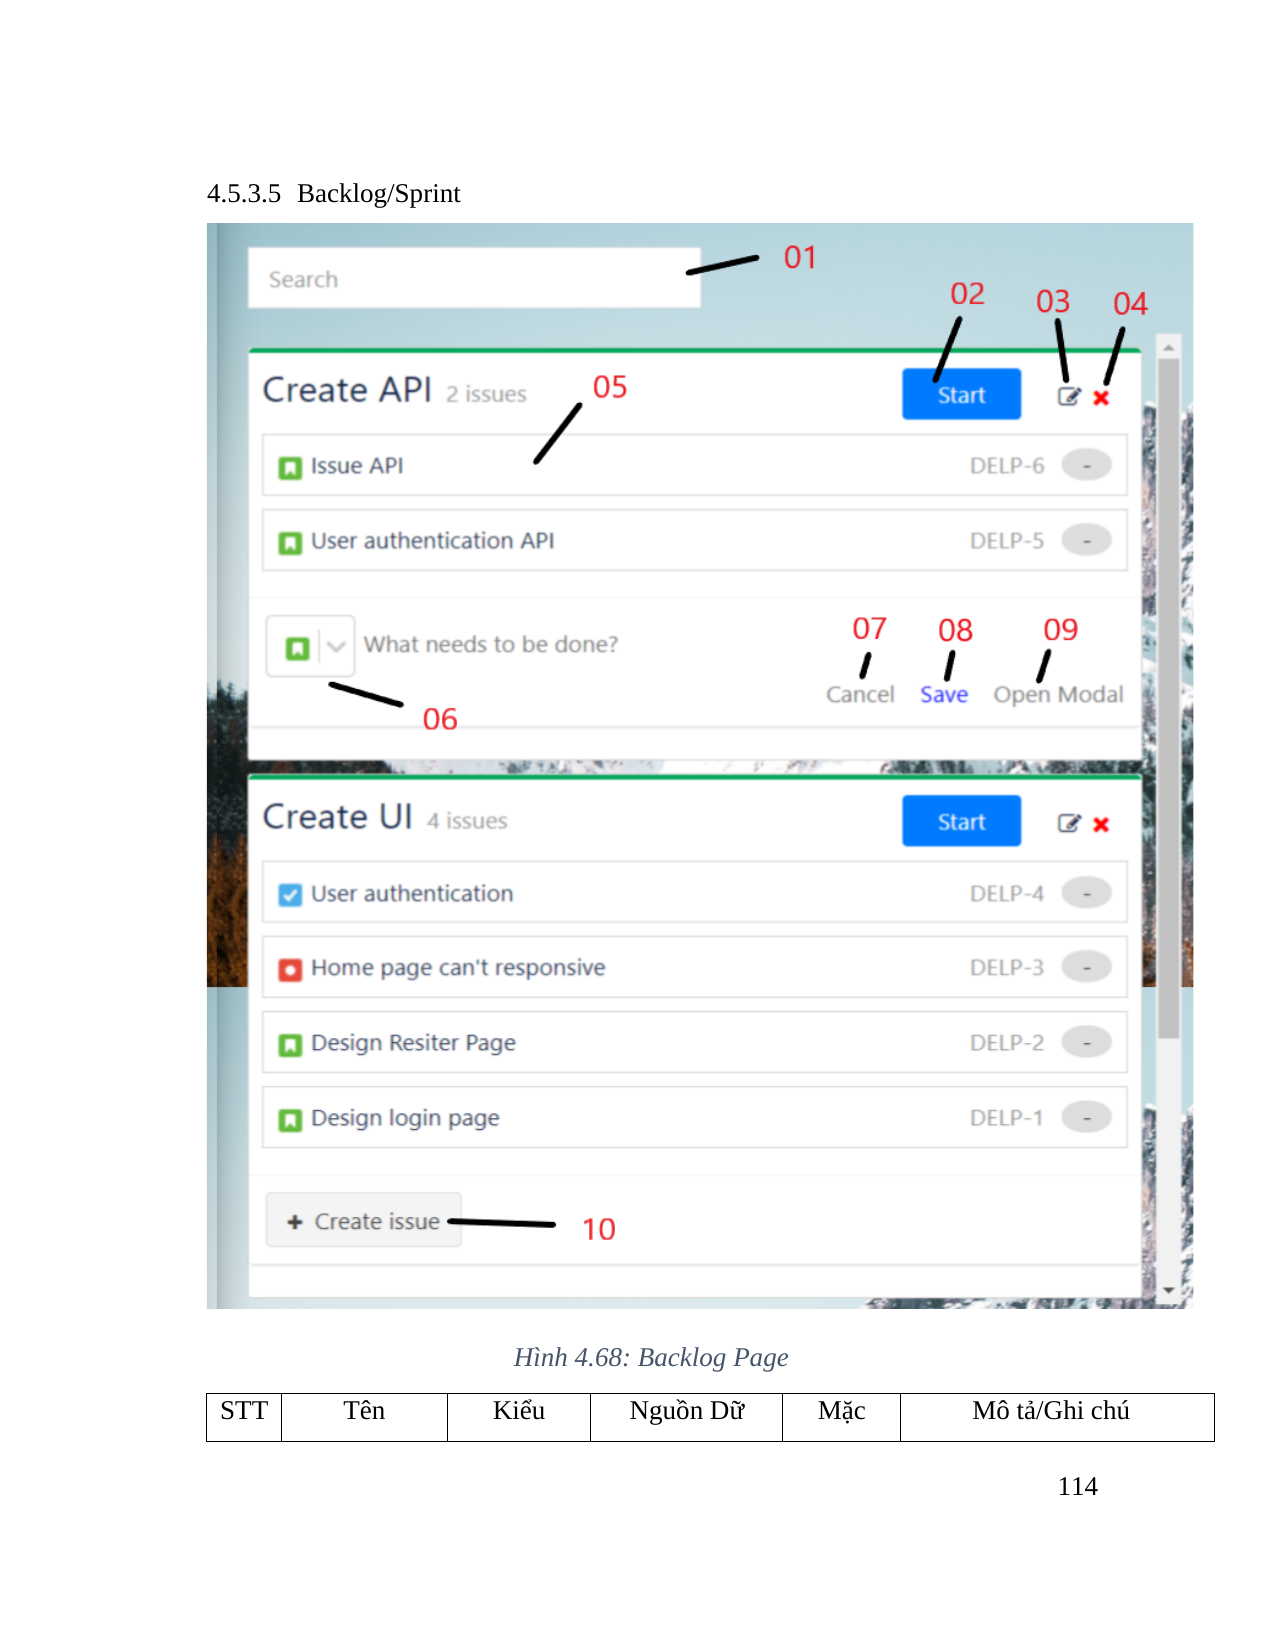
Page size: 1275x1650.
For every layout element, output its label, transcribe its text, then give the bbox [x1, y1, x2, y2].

subtitle Backlog/Sprint [207, 177, 1098, 208]
table_header Tên [282, 1394, 447, 1441]
table_header STT [207, 1394, 281, 1441]
picture [206, 223, 1194, 1309]
table_header Nguồn Dữ Liệu [591, 1394, 782, 1441]
table_header Mặc Định [783, 1394, 900, 1441]
table_header Kiểu [448, 1394, 590, 1441]
table_header Mô tả/Ghi chú [901, 1394, 1214, 1441]
